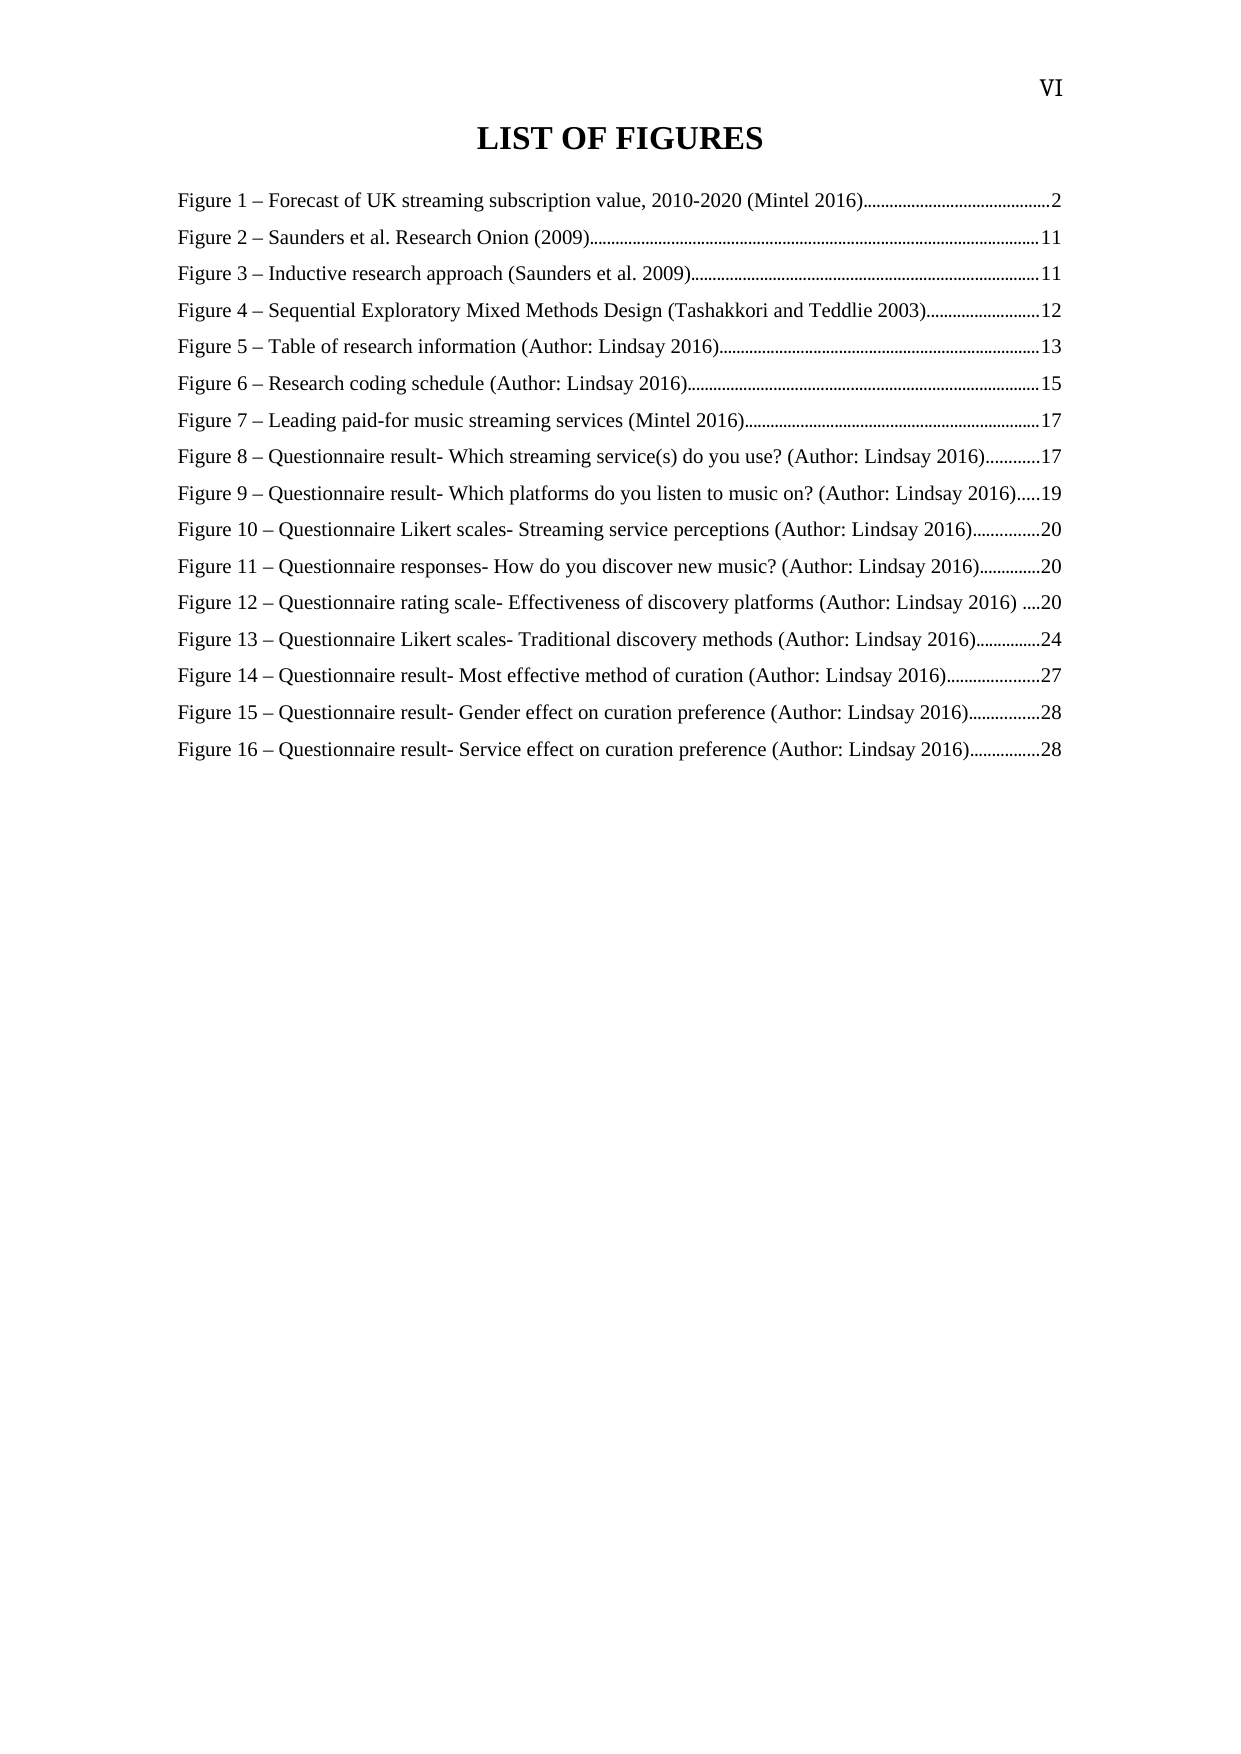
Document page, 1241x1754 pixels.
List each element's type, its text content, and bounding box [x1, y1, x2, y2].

text Figure 7 – Leading paid-for music streaming services (Mintel 2016) 17 [177, 407, 1063, 432]
text Figure 4 – Sequential Exploratory Mixed Methods Design (Tashakkori and Teddlie 2003) 12 [177, 298, 1063, 322]
text Figure 2 – Saunders et al. Research Onion (2009) 11 [177, 225, 1063, 249]
text LIST OF FIGURES [177, 118, 1063, 156]
text Figure 14 – Questionnaire result- Most effective method of curation (Author: Lindsay 2016) 27 [177, 663, 1063, 687]
text Figure 15 – Questionnaire result- Gender effect on curation preference (Author: Lindsay 2016) 28 [177, 700, 1063, 724]
text Figure 13 – Questionnaire Likert scales- Traditional discovery methods (Author: Lindsay 2016) 24 [177, 627, 1063, 651]
text Figure 16 – Questionnaire result- Service effect on curation preference (Author: Lindsay 2016) 28 [177, 737, 1063, 761]
text Figure 5 – Table of research information (Author: Lindsay 2016) 13 [177, 334, 1063, 358]
text Figure 11 – Questionnaire responses- How do you discover new music? (Author: Lindsay 2016) 20 [177, 554, 1063, 578]
text Figure 3 – Inductive research approach (Saunders et al. 2009) 11 [177, 261, 1063, 285]
text Figure 10 – Questionnaire Likert scales- Streaming service perceptions (Author: Lindsay 2016) 20 [177, 517, 1063, 541]
text Figure 12 – Questionnaire rating scale- Effectiveness of discovery platforms (Author: Lindsay 2016) 20 [177, 590, 1063, 614]
text Figure 8 – Questionnaire result- Which streaming service(s) do you use? (Author: Lindsay 2016) 17 [177, 444, 1063, 468]
text Figure 6 – Research coding schedule (Author: Lindsay 2016) 15 [177, 371, 1063, 395]
text Figure 1 – Forecast of UK streaming subscription value, 2010-2020 (Mintel 2016) 2 [177, 188, 1063, 212]
text Figure 9 – Questionnaire result- Which platforms do you listen to music on? (Author: Lindsay 2016) 19 [177, 481, 1063, 505]
